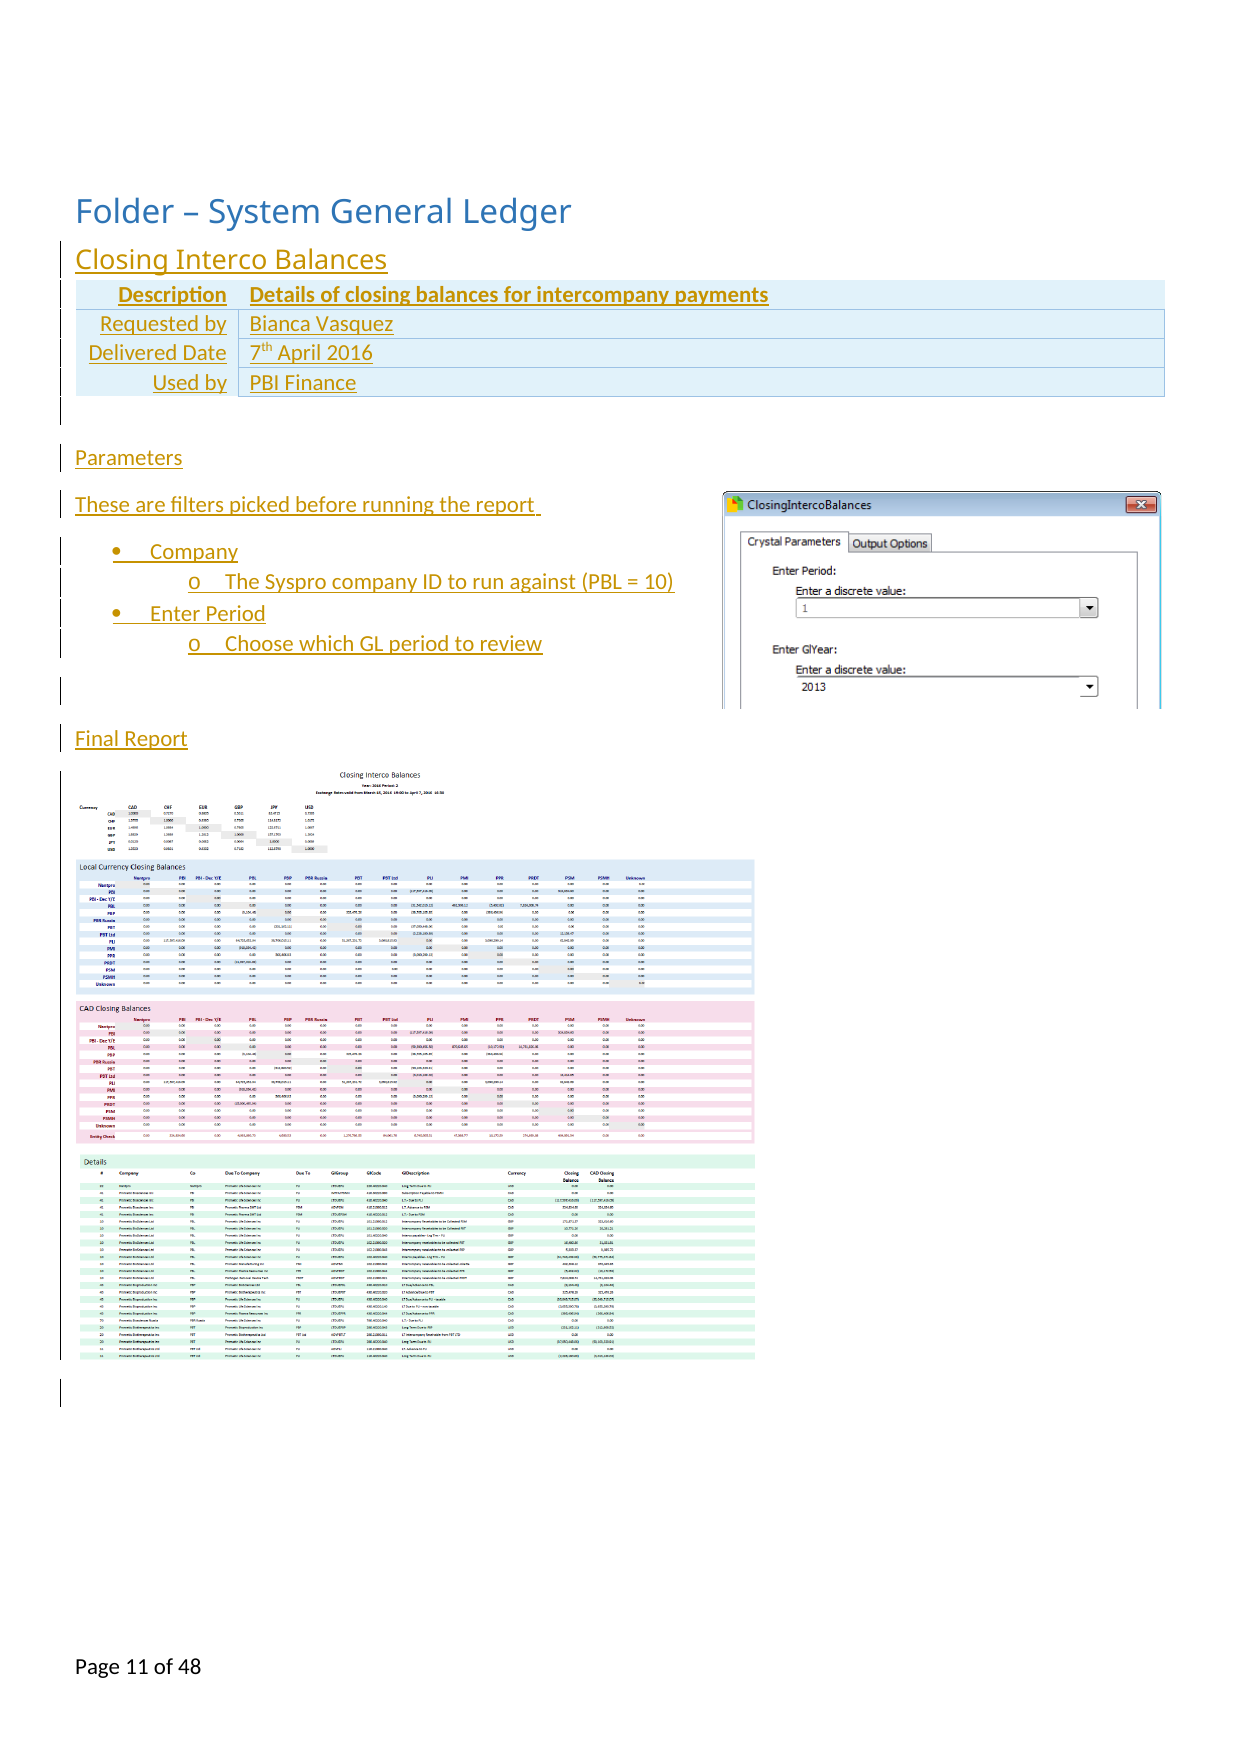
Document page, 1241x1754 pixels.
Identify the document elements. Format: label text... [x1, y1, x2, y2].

subtitle Folder – System General Ledger [75, 187, 1165, 233]
picture [75, 771, 755, 1360]
picture [722, 491, 1162, 709]
